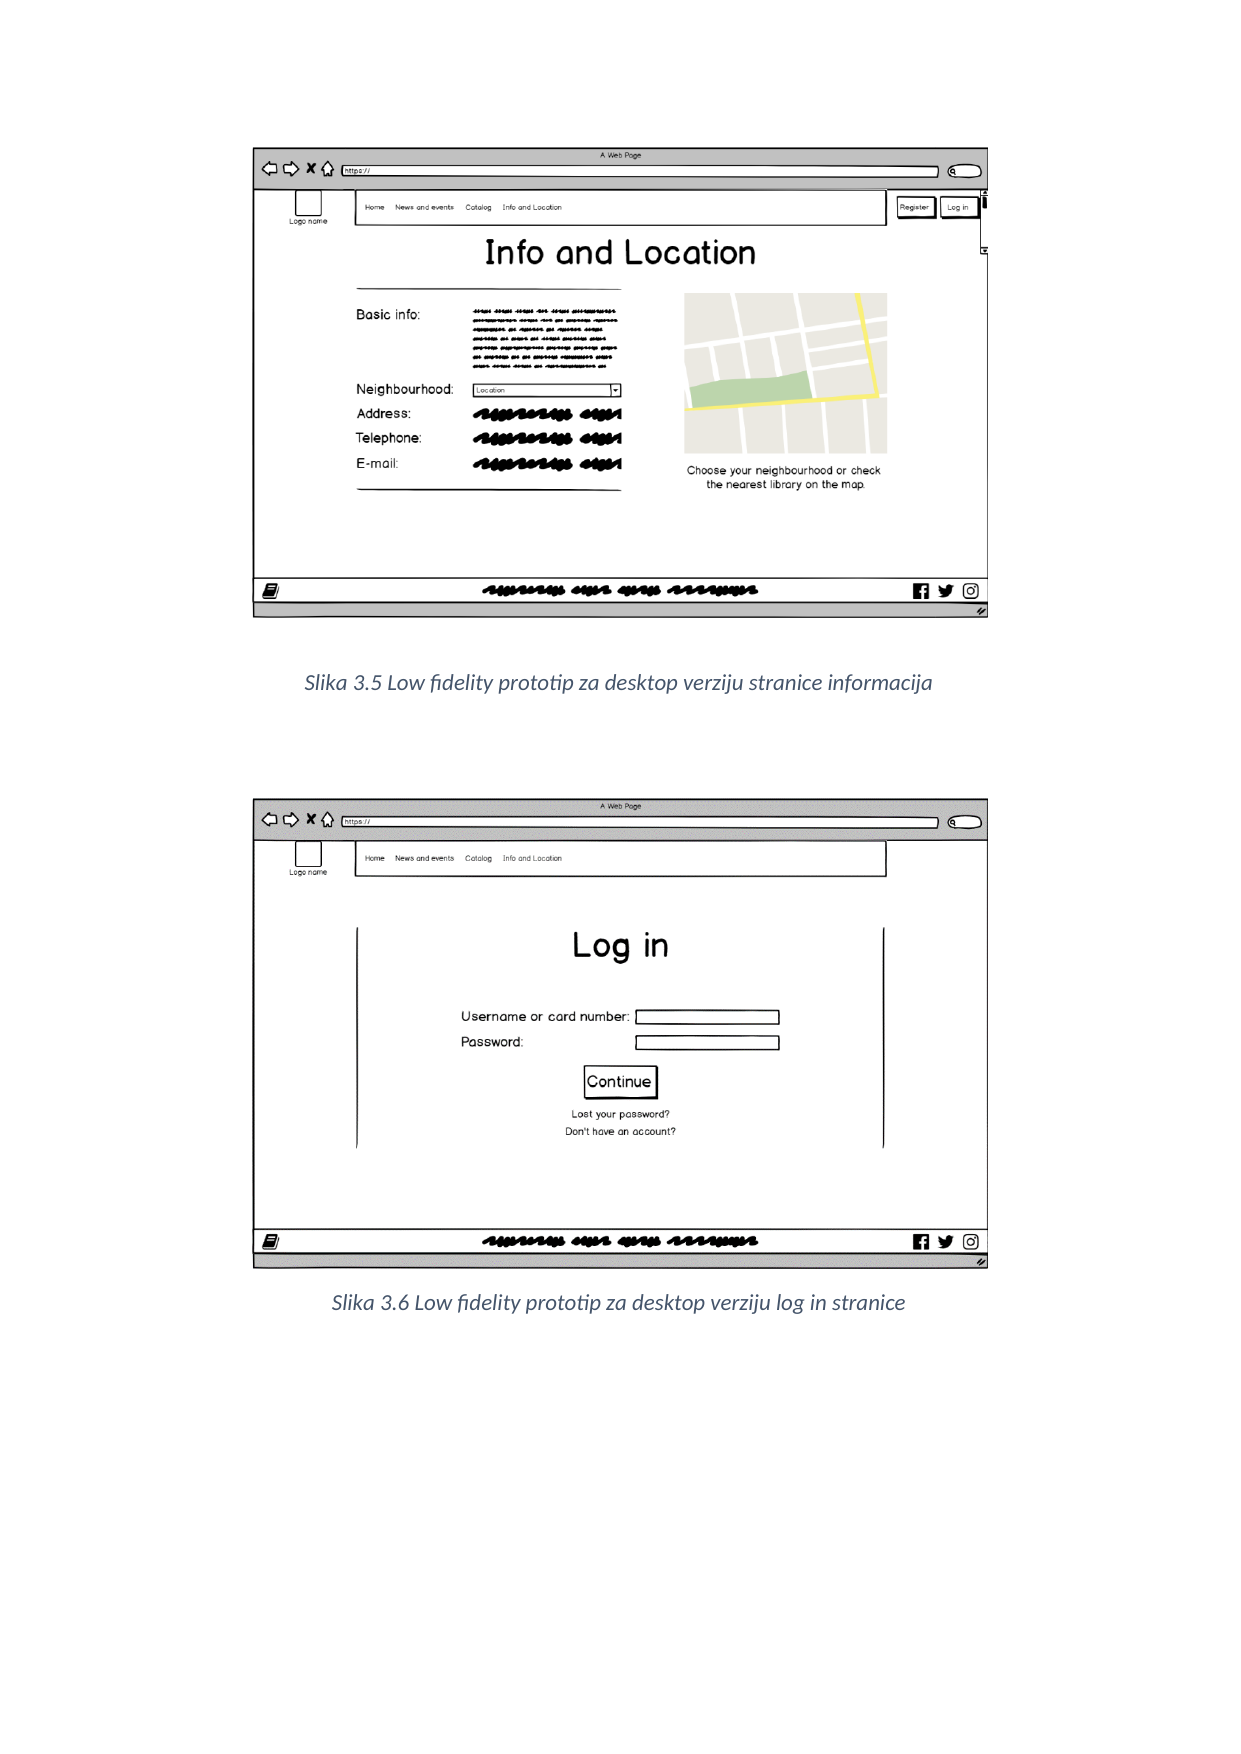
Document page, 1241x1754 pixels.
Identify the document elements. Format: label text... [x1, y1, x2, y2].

picture [252, 147, 988, 618]
picture [252, 798, 988, 1269]
